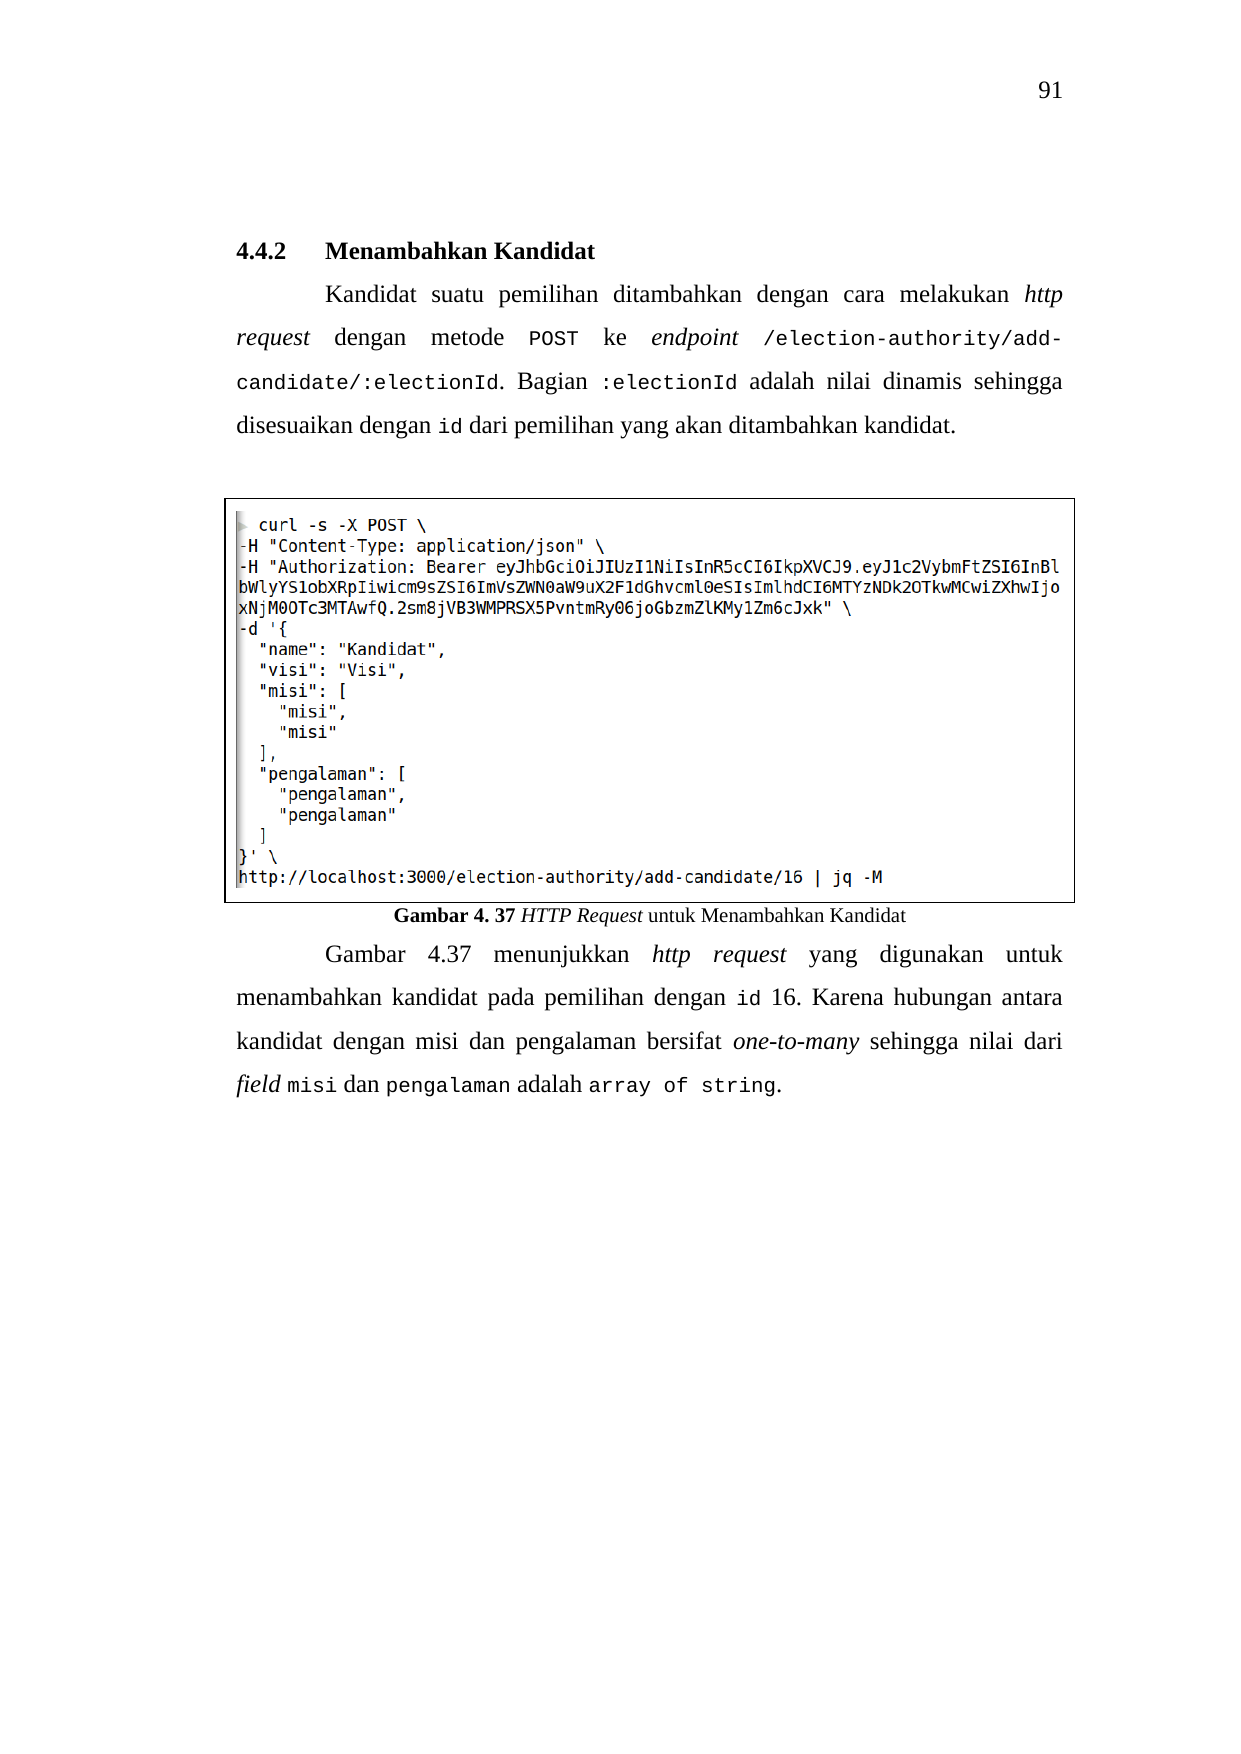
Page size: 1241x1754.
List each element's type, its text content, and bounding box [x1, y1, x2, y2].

table_header [226, 499, 1074, 902]
text Kandidat suatu pemilihan ditambahkan dengan cara melakukan http request dengan metode POST ke endpoint /election-authority/add-candidate/:electionId. Bagian :electionId adalah nilai dinamis sehingga disesuaikan dengan id dari pemilihan yang akan ditambahkan kandidat. [236, 279, 1063, 440]
text Gambar 4. 37 HTTP Request untuk Menambahkan Kandidat [236, 903, 1063, 927]
subtitle Menambahkan Kandidat [236, 236, 1063, 265]
text Gambar 4.37 menunjukkan http request yang digunakan untuk menambahkan kandidat pada pemilihan dengan id 16. Karena hubungan antara kandidat dengan misi dan pengalaman bersifat one-to-many sehingga nilai dari field misi dan pengalaman adalah array of string. [236, 939, 1063, 1099]
picture [236, 511, 1064, 888]
